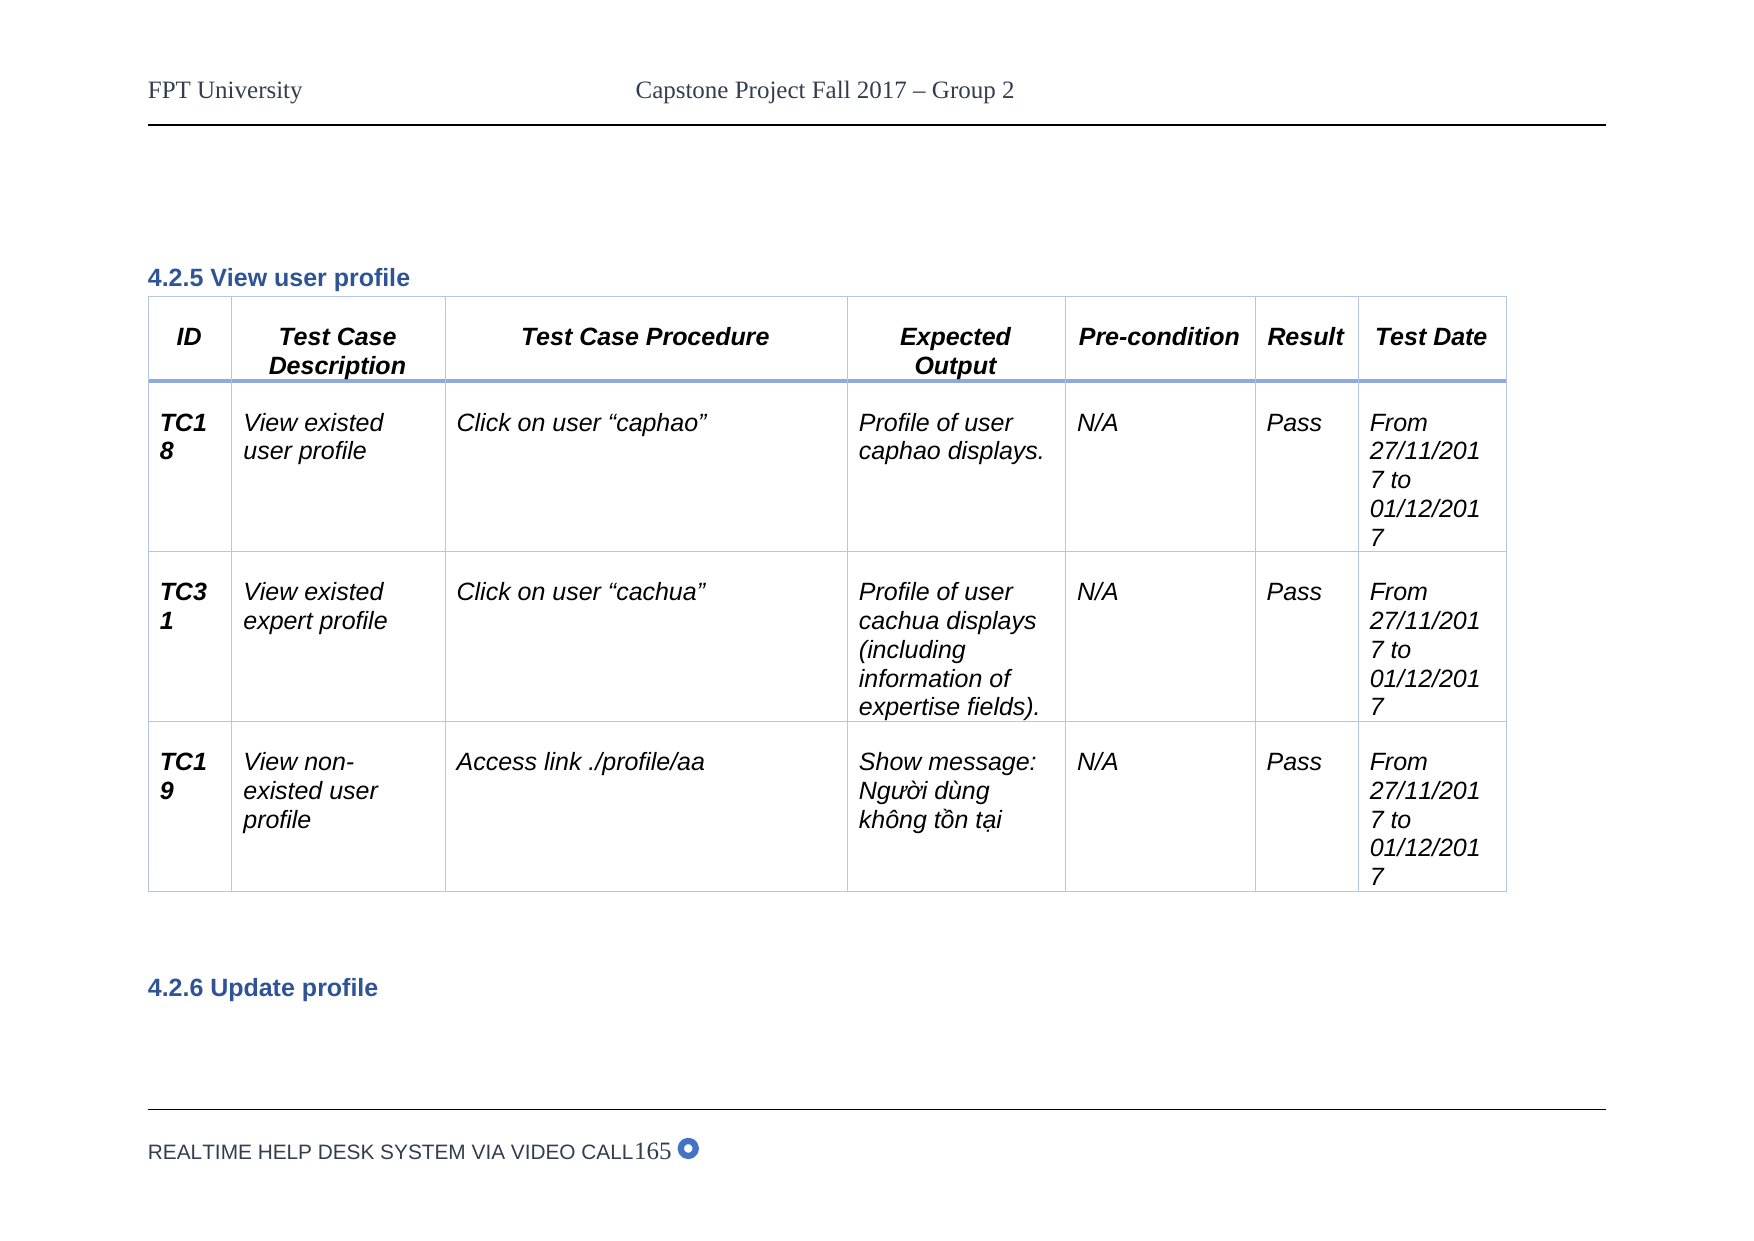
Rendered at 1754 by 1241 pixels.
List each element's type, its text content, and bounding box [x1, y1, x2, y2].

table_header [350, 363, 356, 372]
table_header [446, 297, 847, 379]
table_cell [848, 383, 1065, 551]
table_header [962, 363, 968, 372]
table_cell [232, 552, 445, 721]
subtitle 4.2.5 View user profile [148, 263, 1606, 292]
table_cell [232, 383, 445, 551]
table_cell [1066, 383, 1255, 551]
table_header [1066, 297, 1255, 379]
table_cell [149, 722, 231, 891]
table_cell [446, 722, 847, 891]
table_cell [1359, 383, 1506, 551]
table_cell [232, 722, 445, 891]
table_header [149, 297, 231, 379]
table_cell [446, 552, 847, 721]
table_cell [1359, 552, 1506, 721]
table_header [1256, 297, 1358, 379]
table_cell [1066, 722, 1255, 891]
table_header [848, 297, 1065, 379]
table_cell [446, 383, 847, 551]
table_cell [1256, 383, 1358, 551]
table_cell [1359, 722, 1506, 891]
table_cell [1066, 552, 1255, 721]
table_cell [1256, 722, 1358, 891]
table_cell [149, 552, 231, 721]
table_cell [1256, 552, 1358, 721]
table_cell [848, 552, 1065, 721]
subtitle 4.2.6 Update profile [148, 973, 1606, 1002]
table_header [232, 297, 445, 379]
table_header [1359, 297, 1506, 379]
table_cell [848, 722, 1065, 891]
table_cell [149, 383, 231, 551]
